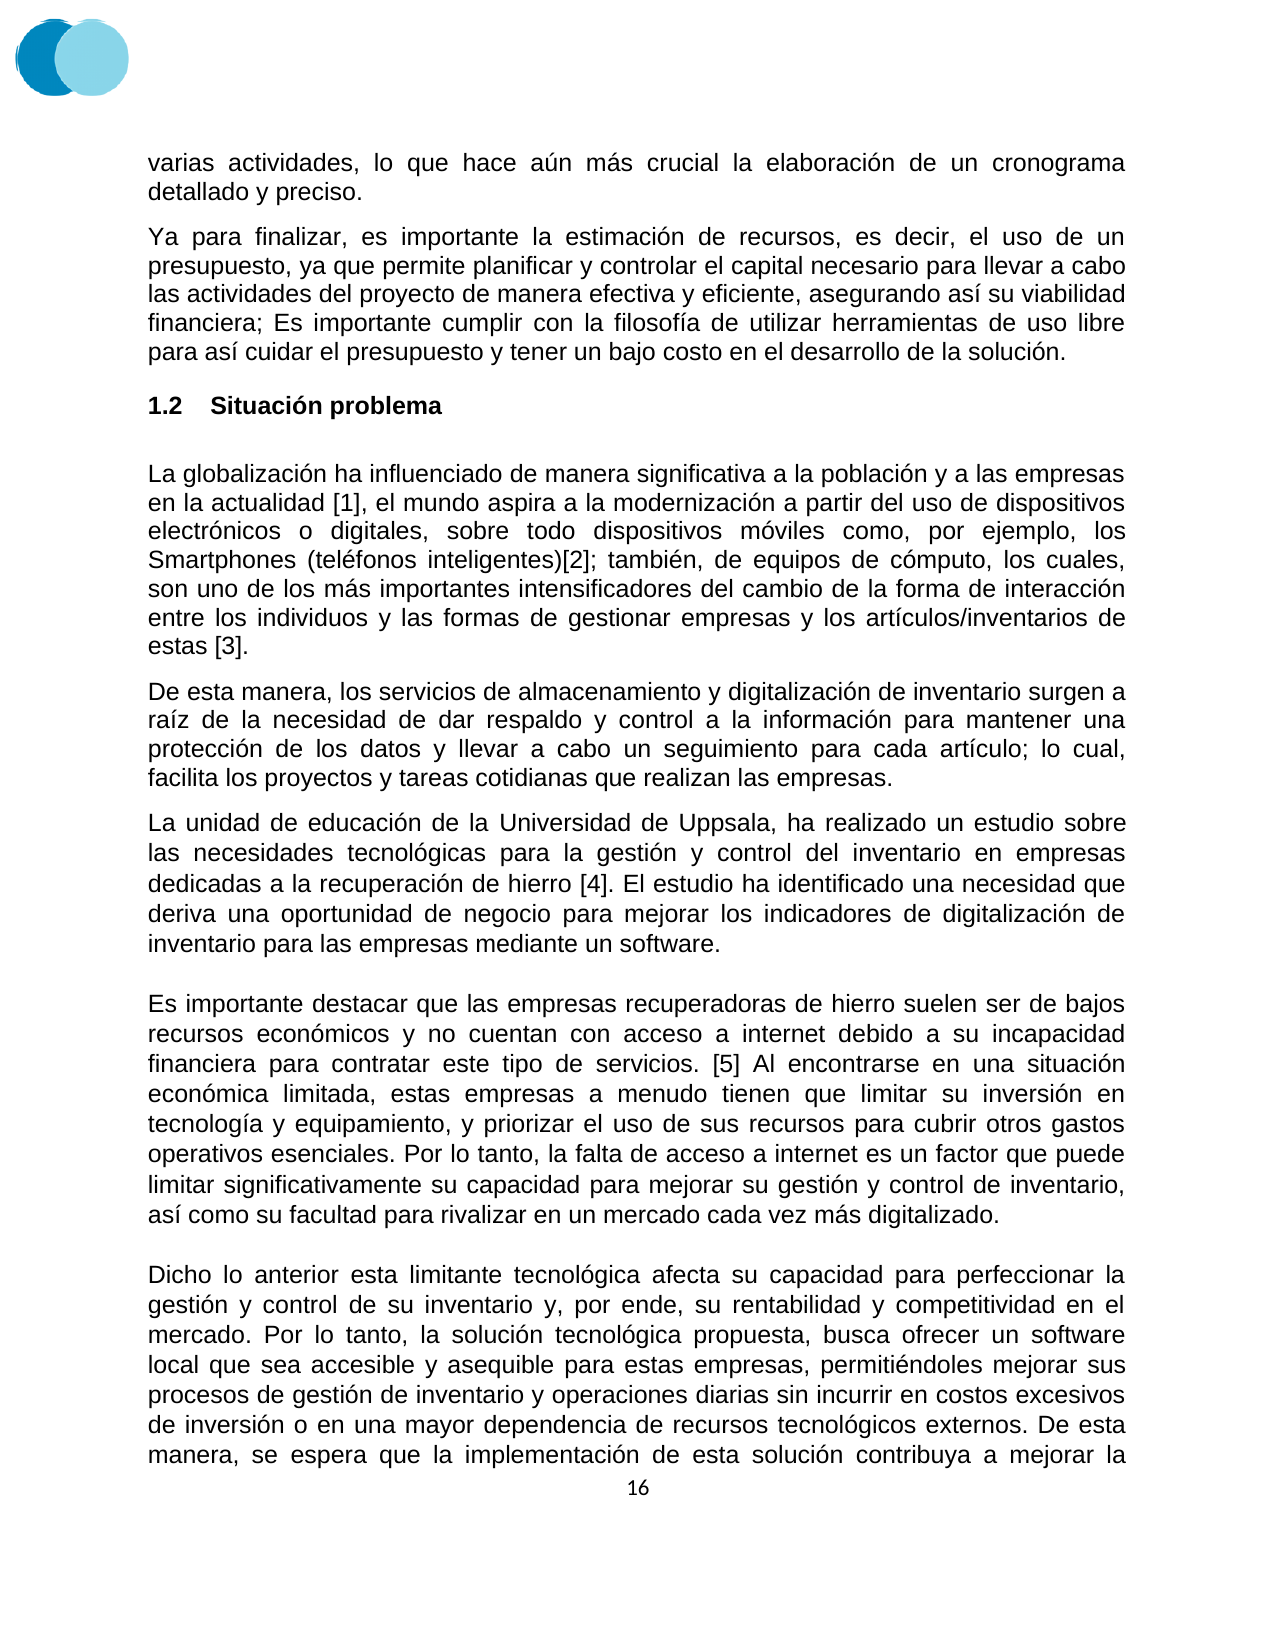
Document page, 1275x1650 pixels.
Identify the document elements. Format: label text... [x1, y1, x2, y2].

text De esta manera, los servicios de almacenamiento y digitalización de inventario surgen a raíz de la necesidad de dar respaldo y control a la información para mantener una protección de los datos y llevar a cabo un seguimiento para cada artículo; lo cual, facilita los proyectos y tareas cotidianas que realizan las empresas. [148, 677, 1127, 792]
text La globalización ha influenciado de manera significativa a la población y a las empresas en la actualidad [1], el mundo aspira a la modernización a partir del uso de dispositivos electrónicos o digitales, sobre todo dispositivos móviles como, por ejemplo, los Smartphones (teléfonos inteligentes)[2]; también, de equipos de cómputo, los cuales, son uno de los más importantes intensificadores del cambio de la forma de interacción entre los individuos y las formas de gestionar empresas y los artículos/inventarios de estas [3]. [148, 459, 1127, 660]
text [148, 1260, 1127, 1469]
text Es importante destacar que las empresas recuperadoras de hierro suelen ser de bajos recursos económicos y no cuentan con acceso a internet debido a su incapacidad financiera para contratar este tipo de servicios. [5] Al encontrarse en una situación económica limitada, estas empresas a menudo tienen que limitar su inversión en tecnología y equipamiento, y priorizar el uso de sus recursos para cubrir otros gastos operativos esenciales. Por lo tanto, la falta de acceso a internet es un factor que puede limitar significativamente su capacidad para mejorar su gestión y control de inventario, así como su facultad para rivalizar en un mercado cada vez más digitalizado. [148, 989, 1127, 1228]
text Ya para finalizar, es importante la estimación de recursos, es decir, el uso de un presupuesto, ya que permite planificar y controlar el capital necesario para llevar a cabo las actividades del proyecto de manera efectiva y eficiente, asegurando así su viabilidad financiera; Es importante cumplir con la filosofía de utilizar herramientas de uso libre para así cuidar el presupuesto y tener un bajo costo en el desarrollo de la solución. [148, 222, 1127, 366]
picture [13, 16, 131, 99]
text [148, 148, 1127, 205]
text La unidad de educación de la Universidad de Uppsala, ha realizado un estudio sobre las necesidades tecnológicas para la gestión y control del inventario en empresas dedicadas a la recuperación de hierro [4]. El estudio ha identificado una necesidad que deriva una oportunidad de negocio para mejorar los indicadores de digitalización de inventario para las empresas mediante un software. [148, 808, 1127, 957]
subtitle 1.2 Situación problema [148, 391, 1127, 419]
